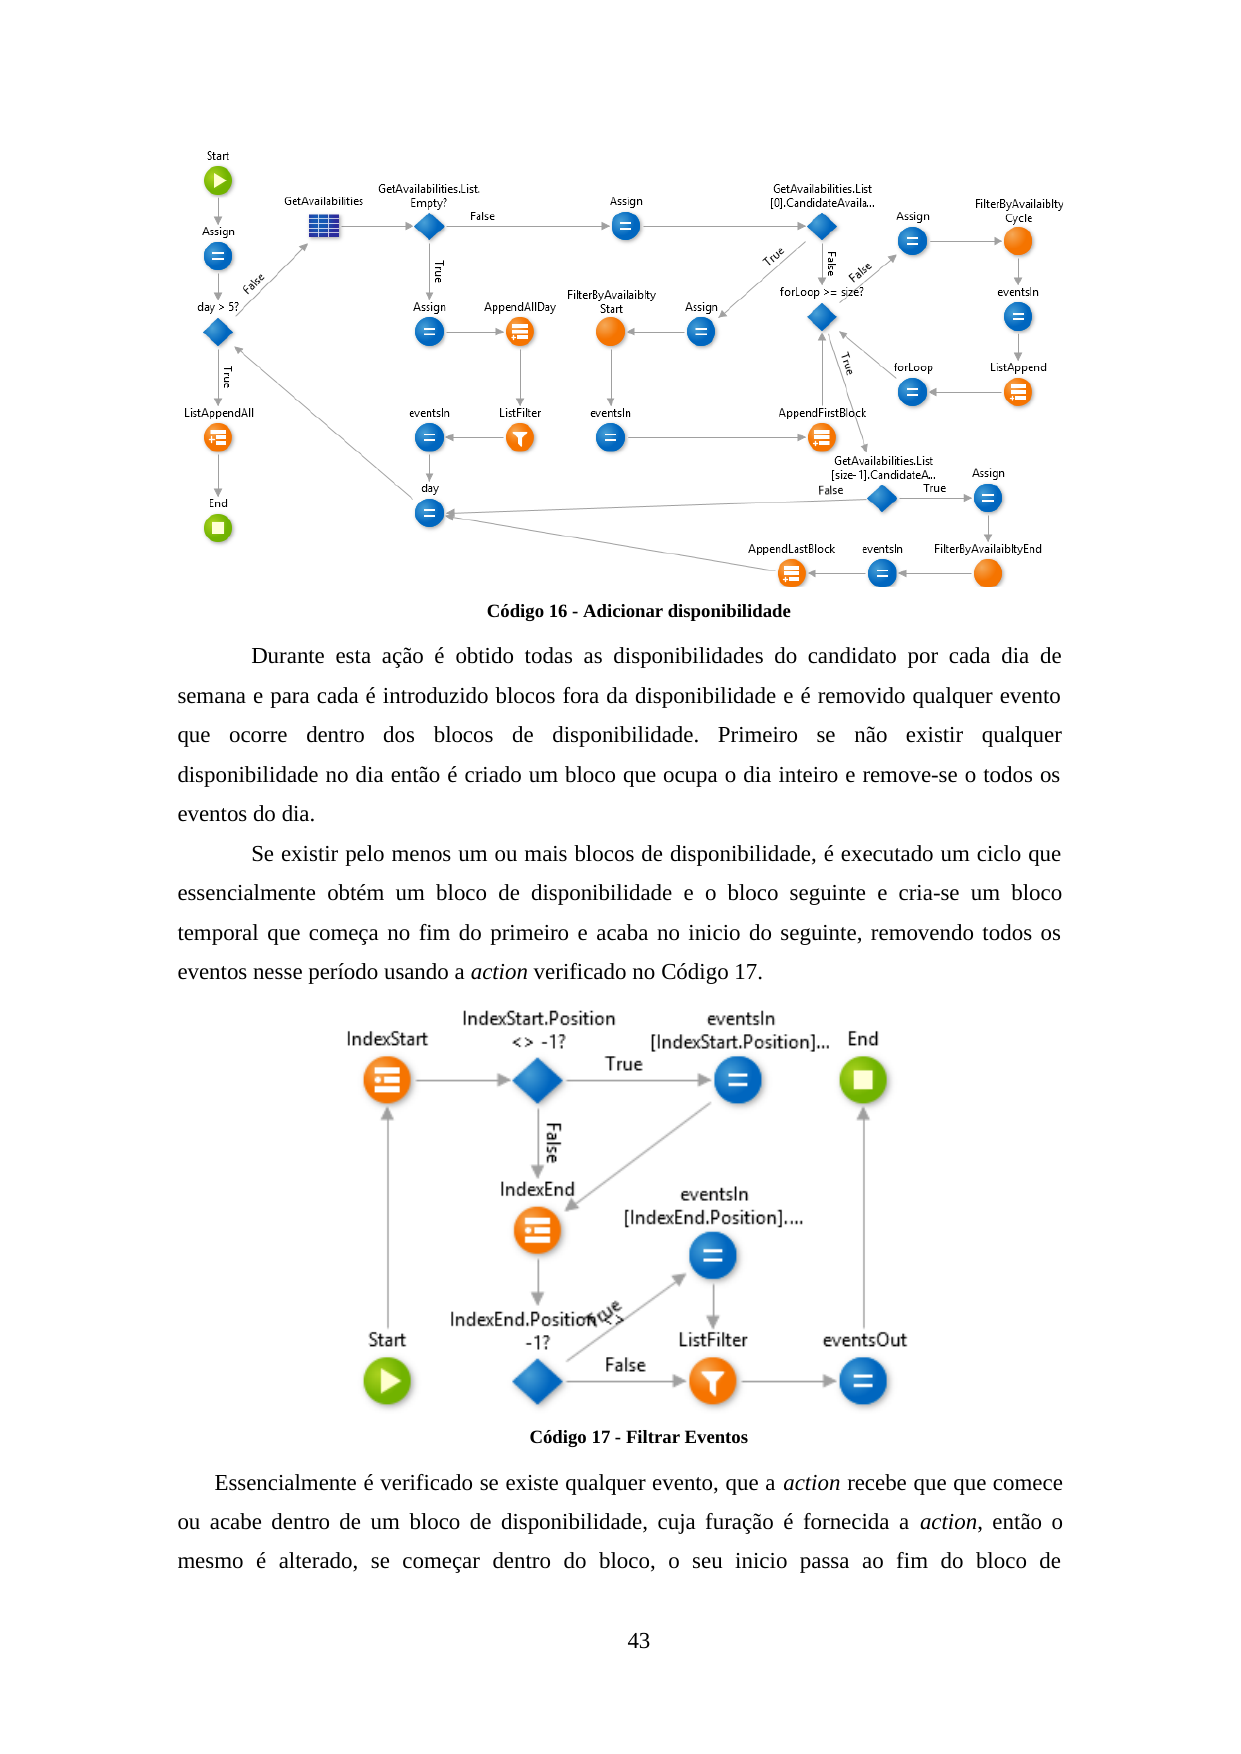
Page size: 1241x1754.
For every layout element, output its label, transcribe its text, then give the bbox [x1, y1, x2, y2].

picture [177, 147, 1064, 587]
text Durante esta ação é obtido todas as disponibilidades do candidato por cada dia de semana e para cada é introduzido blocos fora da disponibilidade e é removido qualquer evento que ocorre dentro dos blocos de disponibilidade. Primeiro se não existir qualquer disponibilidade no dia então é criado um bloco que ocupa o dia inteiro e remove-se o todos os eventos do dia. [177, 642, 1063, 826]
picture [328, 997, 912, 1414]
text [177, 1469, 1063, 1574]
text Se existir pelo menos um ou mais blocos de disponibilidade, é executado um ciclo que essencialmente obtém um bloco de disponibilidade e o bloco seguinte e cria-se um bloco temporal que começa no fim do primeiro e acaba no inicio do seguinte, removendo todos os eventos nesse período usando a action verificado no Código 17. [177, 839, 1063, 984]
